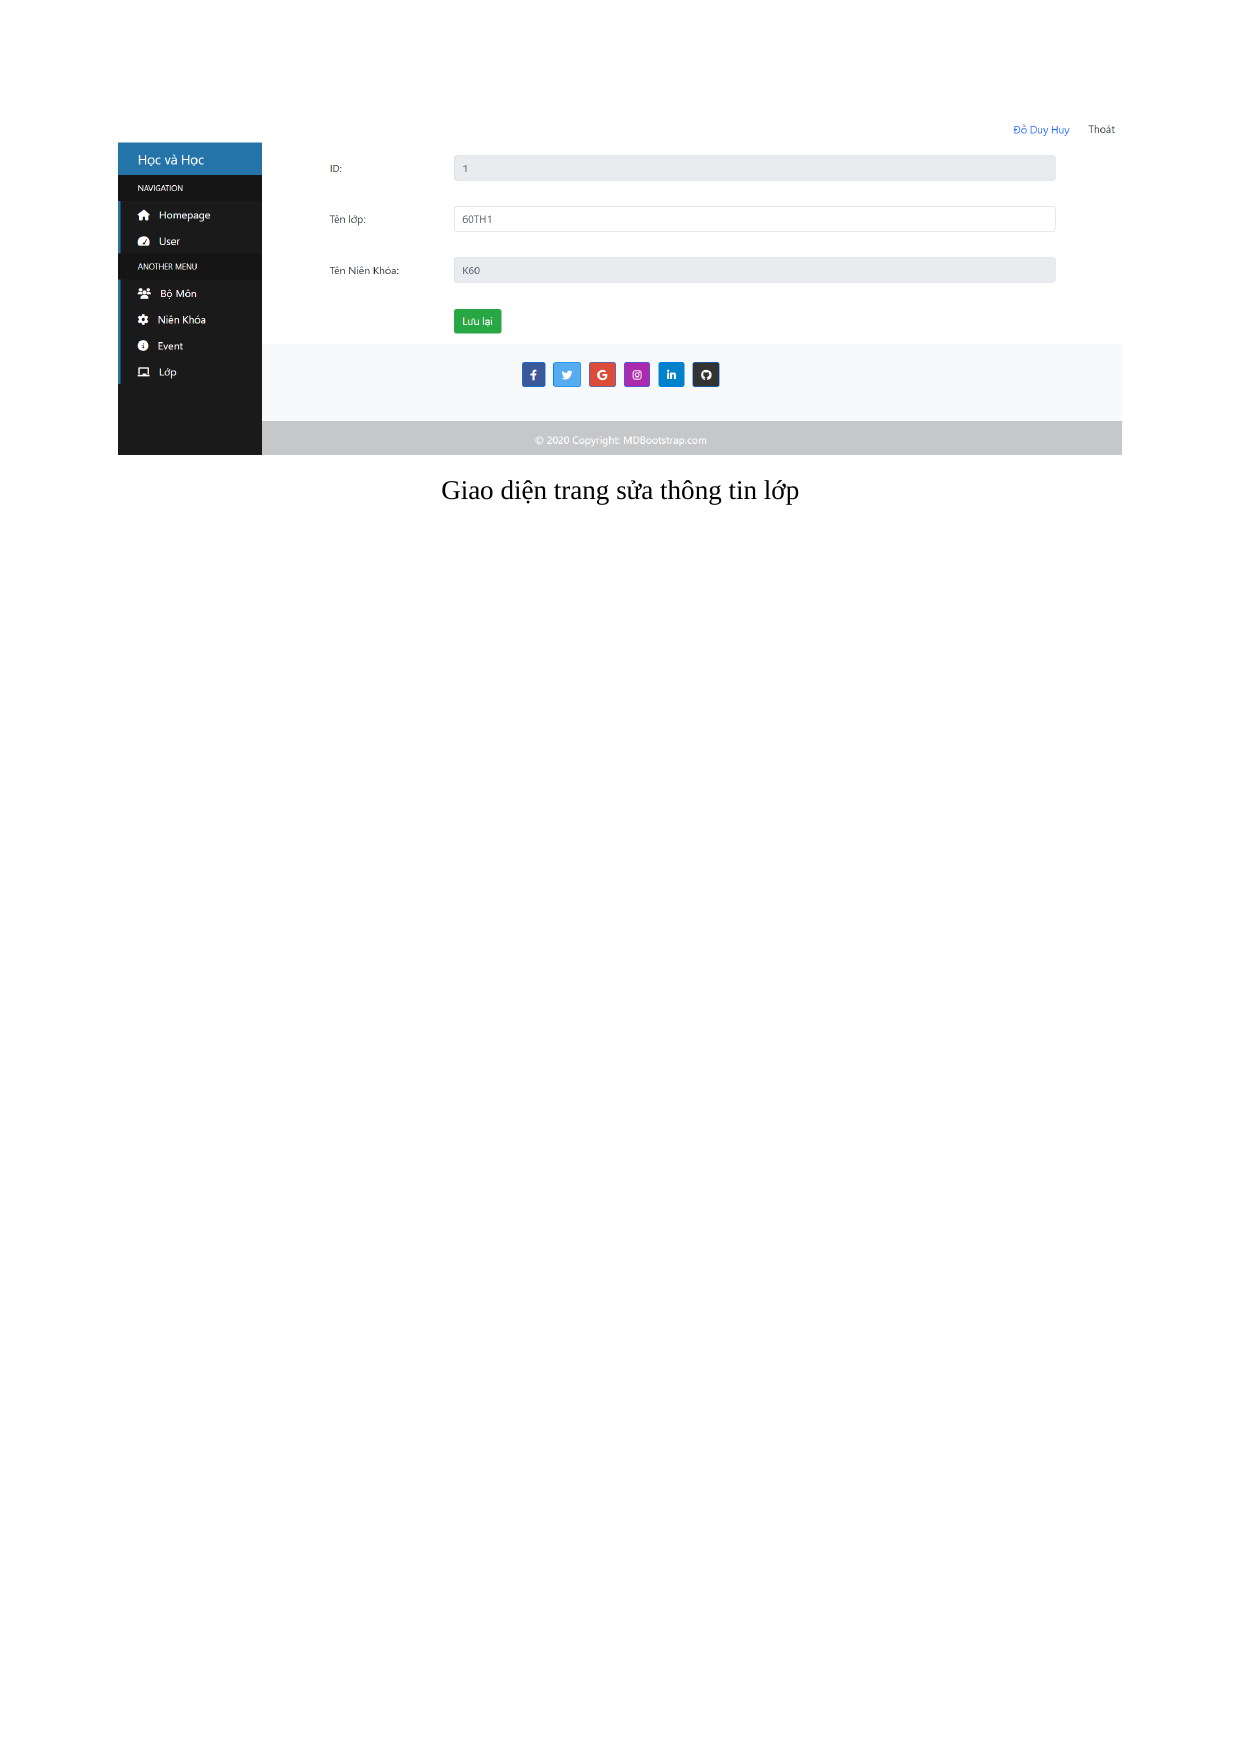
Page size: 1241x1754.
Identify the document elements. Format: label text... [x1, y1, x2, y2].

text Giao diện trang sửa thông tin lớp [118, 474, 1122, 505]
picture [118, 118, 1123, 455]
